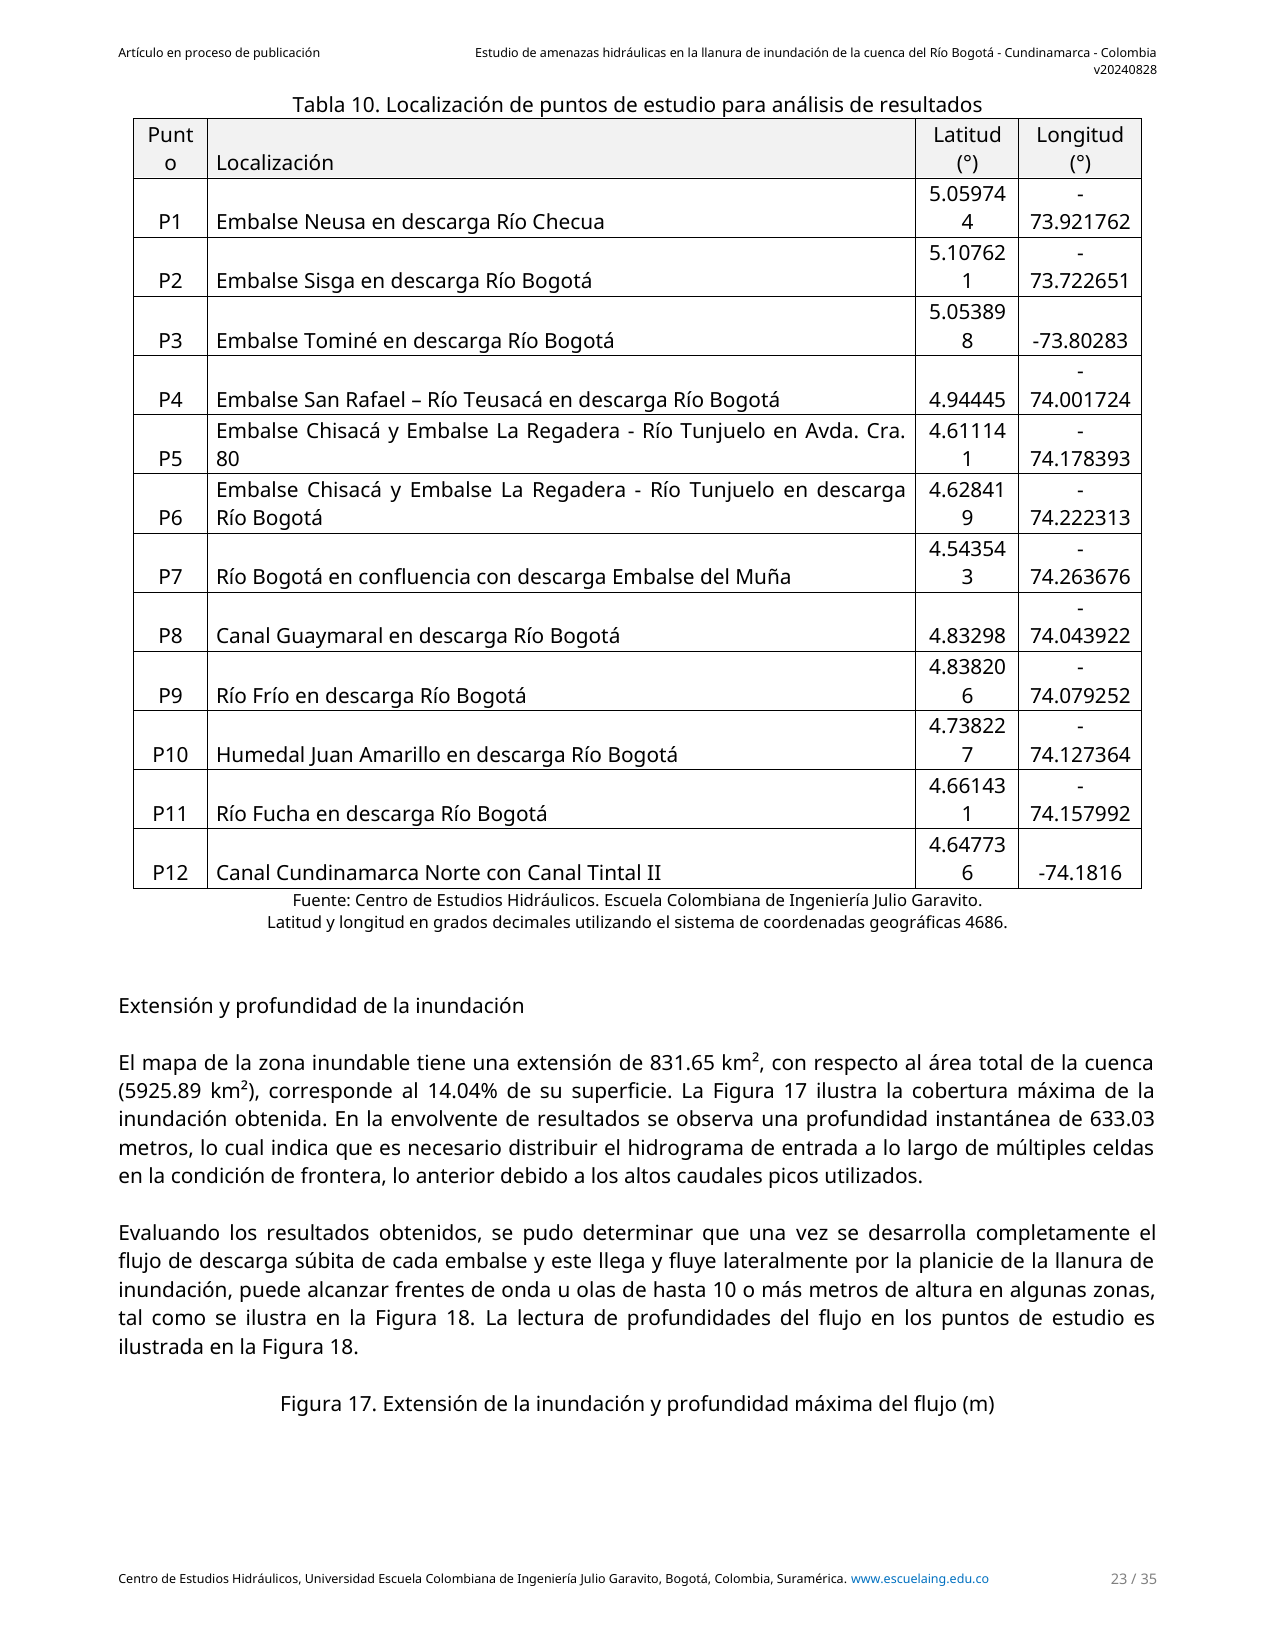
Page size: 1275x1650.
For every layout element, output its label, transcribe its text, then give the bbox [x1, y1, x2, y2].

table_cell Embalse Chisacá y Embalse La Regadera - Río Tunjuelo en Avda. Cra. 80 [208, 415, 915, 473]
table_header Punto [134, 119, 207, 177]
table_cell Canal Guaymaral en descarga Río Bogotá [208, 593, 915, 651]
table_cell 4.543543 [916, 534, 1018, 592]
table_cell Humedal Juan Amarillo en descarga Río Bogotá [208, 711, 915, 769]
subtitle Extensión y profundidad de la inundación [118, 991, 1157, 1019]
table_cell 5.053898 [916, 297, 1018, 355]
table_cell 4.611141 [916, 415, 1018, 473]
table_cell Canal Cundinamarca Norte con Canal Tintal II [208, 829, 915, 887]
table_cell P9 [134, 652, 207, 710]
table_cell -73.921762 [1019, 179, 1141, 237]
table_cell P12 [134, 829, 207, 887]
table_cell Embalse Chisacá y Embalse La Regadera - Río Tunjuelo en descarga Río Bogotá [208, 474, 915, 532]
table_cell 4.661431 [916, 770, 1018, 828]
text El mapa de la zona inundable tiene una extensión de 831.65 km², con respecto al área total de la cuenca (5925.89 km²), corresponde al 14.04% de su superficie. La Figura 17 ilustra la cobertura máxima de la inundación obtenida. En la envolvente de resultados se observa una profundidad instantánea de 633.03 metros, lo cual indica que es necesario distribuir el hidrograma de entrada a lo largo de múltiples celdas en la condición de frontera, lo anterior debido a los altos caudales picos utilizados. [118, 1048, 1157, 1190]
table_cell -74.1816 [1019, 829, 1141, 887]
table_cell P10 [134, 711, 207, 769]
text Evaluando los resultados obtenidos, se pudo determinar que una vez se desarrolla completamente el flujo de descarga súbita de cada embalse y este llega y fluye lateralmente por la planicie de la llanura de inundación, puede alcanzar frentes de onda u olas de hasta 10 o más metros de altura en algunas zonas, tal como se ilustra en la Figura 18. La lectura de profundidades del flujo en los puntos de estudio es ilustrada en la Figura 18. [118, 1218, 1157, 1360]
table_cell Embalse Tominé en descarga Río Bogotá [208, 297, 915, 355]
table_cell Embalse San Rafael – Río Teusacá en descarga Río Bogotá [208, 356, 915, 414]
table_cell -74.043922 [1019, 593, 1141, 651]
table_cell P6 [134, 474, 207, 532]
table_cell 4.647736 [916, 829, 1018, 887]
table_cell P3 [134, 297, 207, 355]
table_cell P11 [134, 770, 207, 828]
table_cell Embalse Neusa en descarga Río Checua [208, 179, 915, 237]
table_cell 4.628419 [916, 474, 1018, 532]
table_cell Río Fucha en descarga Río Bogotá [208, 770, 915, 828]
table_cell 5.059744 [916, 179, 1018, 237]
table_cell P1 [134, 179, 207, 237]
table_cell 4.738227 [916, 711, 1018, 769]
table_cell P2 [134, 238, 207, 296]
table_cell -74.222313 [1019, 474, 1141, 532]
table_cell -74.178393 [1019, 415, 1141, 473]
table_header Latitud (°) [916, 119, 1018, 177]
table_cell P5 [134, 415, 207, 473]
table_header Longitud (°) [1019, 119, 1141, 177]
table_cell P8 [134, 593, 207, 651]
table_cell Río Bogotá en confluencia con descarga Embalse del Muña [208, 534, 915, 592]
table_cell -73.722651 [1019, 238, 1141, 296]
table_cell 4.838206 [916, 652, 1018, 710]
table_cell 4.94445 [916, 356, 1018, 414]
table_cell -74.263676 [1019, 534, 1141, 592]
table_cell P7 [134, 534, 207, 592]
text Fuente: Centro de Estudios Hidráulicos. Escuela Colombiana de Ingeniería Julio Garavito. [118, 888, 1157, 911]
table_cell -74.079252 [1019, 652, 1141, 710]
table_cell P4 [134, 356, 207, 414]
table_cell -74.127364 [1019, 711, 1141, 769]
table_cell -74.157992 [1019, 770, 1141, 828]
table_cell -74.001724 [1019, 356, 1141, 414]
table_cell Río Frío en descarga Río Bogotá [208, 652, 915, 710]
table_cell 4.83298 [916, 593, 1018, 651]
text Latitud y longitud en grados decimales utilizando el sistema de coordenadas geográficas 4686. [118, 911, 1157, 934]
table_cell -73.80283 [1019, 297, 1141, 355]
table_header Localización [208, 119, 915, 177]
table_cell Embalse Sisga en descarga Río Bogotá [208, 238, 915, 296]
table_cell 5.107621 [916, 238, 1018, 296]
